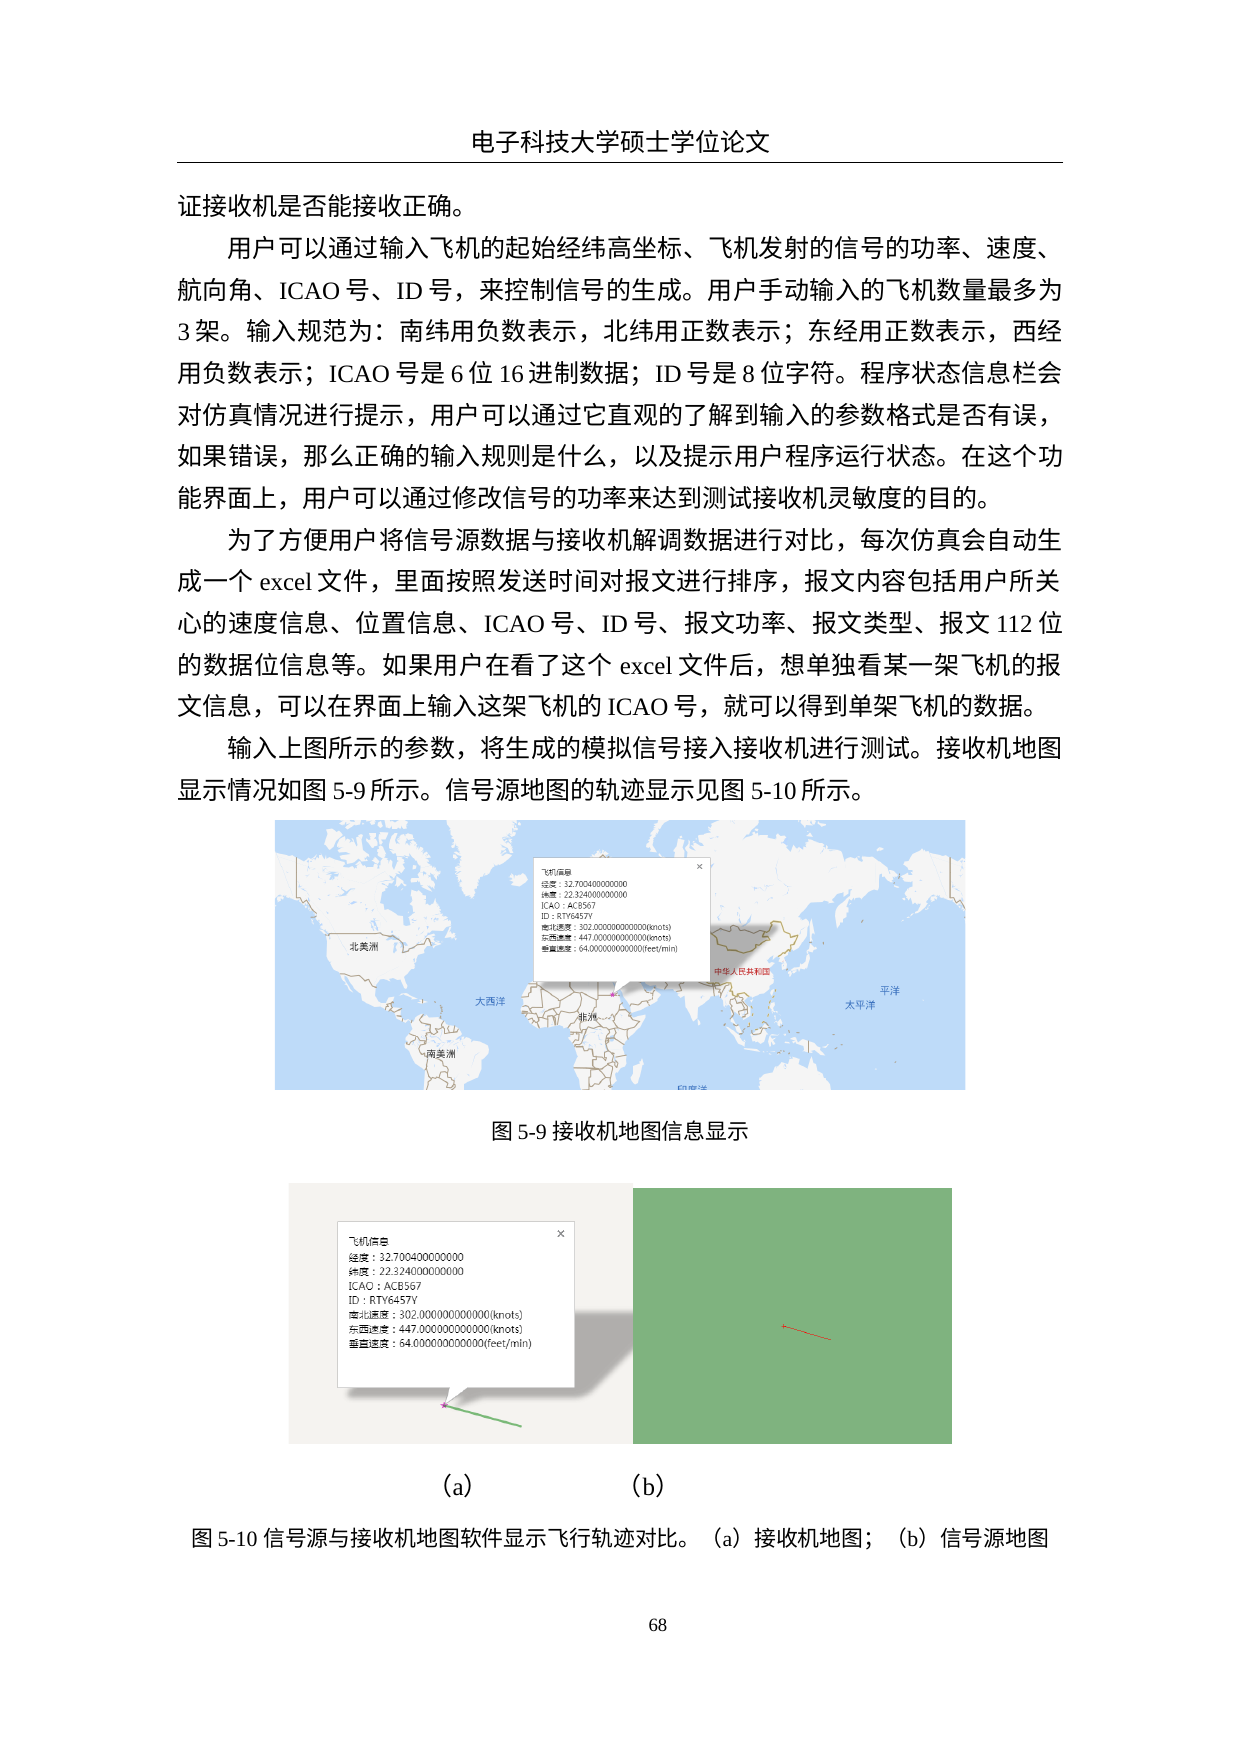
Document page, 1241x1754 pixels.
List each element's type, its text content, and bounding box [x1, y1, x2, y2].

picture [288, 1183, 952, 1444]
text （a） （b） [177, 1465, 1063, 1505]
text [177, 182, 1063, 224]
text 图5-9 接收机地图信息显示 [177, 1110, 1063, 1150]
text 图5-10 信号源与接收机地图软件显示飞行轨迹对比。（a）接收机地图；（b）信号源地图 [177, 1517, 1063, 1557]
text 为了方便用户将信号源数据与接收机解调数据进行对比，每次仿真会自动生成一个excel文件，里面按照发送时间对报文进行排序，报文内容包括用户所关心的速度信息、位置信息、ICAO号、ID号、报文功率、报文类型、报文112位的数据位信息等。如果用户在看了这个excel文件后，想单独看某一架飞机的报文信息，可以在界面上输入这架飞机的ICAO号，就可以得到单架飞机的数据。 [177, 516, 1063, 724]
text 输入上图所示的参数，将生成的模拟信号接入接收机进行测试。接收机地图显示情况如图5-9所示。信号源地图的轨迹显示见图5-10所示。 [177, 724, 1063, 807]
picture [274, 820, 966, 1090]
text 用户可以通过输入飞机的起始经纬高坐标、飞机发射的信号的功率、速度、航向角、ICAO号、ID号，来控制信号的生成。用户手动输入的飞机数量最多为3架。输入规范为：南纬用负数表示，北纬用正数表示；东经用正数表示，西经用负数表示；ICAO号是6位16进制数据；ID号是8位字符。程序状态信息栏会对仿真情况进行提示，用户可以通过它直观的了解到输入的参数格式是否有误，如果错误，那么正确的输入规则是什么，以及提示用户程序运行状态。在这个功能界面上，用户可以通过修改信号的功率来达到测试接收机灵敏度的目的。 [177, 224, 1063, 516]
